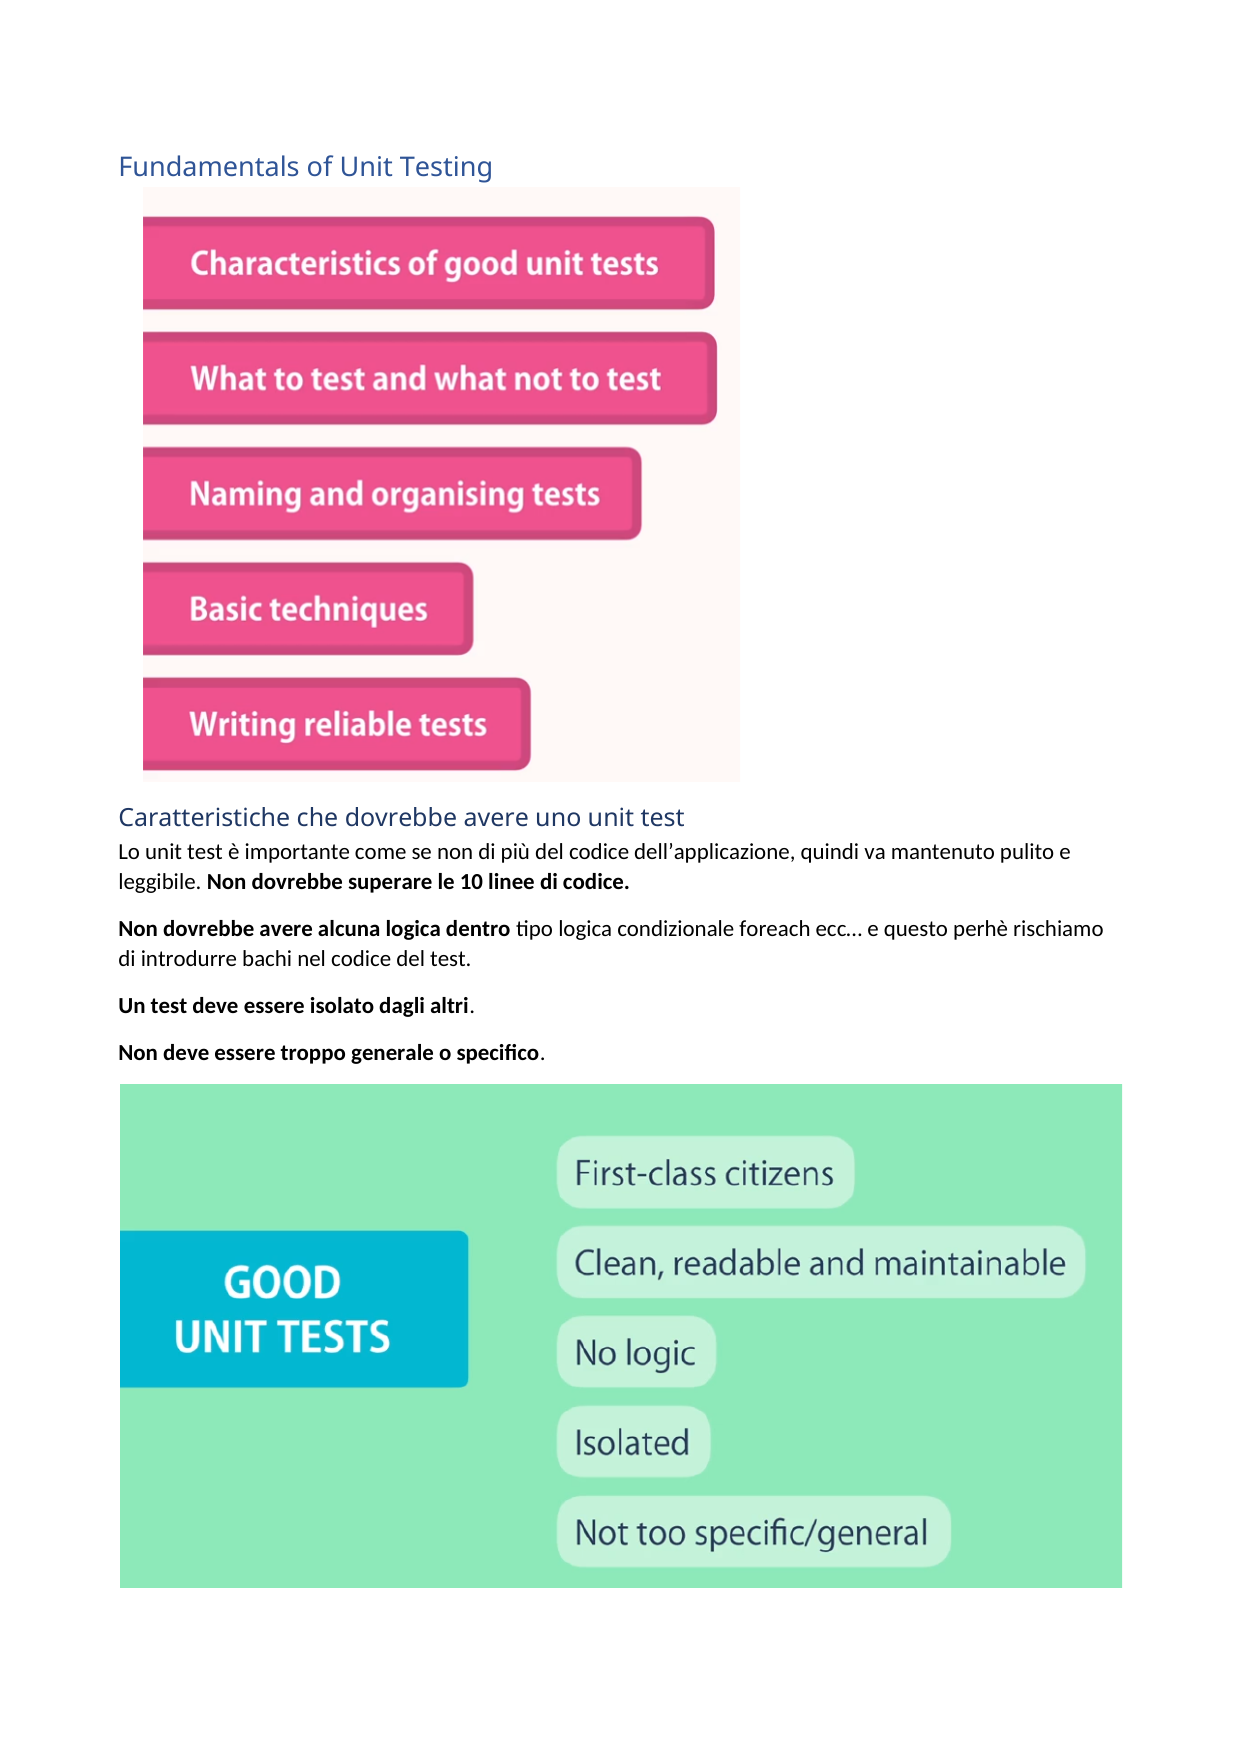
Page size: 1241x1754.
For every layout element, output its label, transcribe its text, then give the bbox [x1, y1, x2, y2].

text Lo unit test è importante come se non di più del codice dell’applicazione, quindi va mantenuto pulito e leggibile. Non dovrebbe superare le 10 linee di codice. [118, 837, 1122, 895]
text Non deve essere troppo generale o specifico. [118, 1038, 1122, 1066]
picture [118, 187, 740, 782]
picture [118, 1084, 1123, 1588]
text Un test deve essere isolato dagli altri. [118, 991, 1122, 1019]
subtitle Fundamentals of Unit Testing [118, 148, 1122, 184]
subtitle Caratteristiche che dovrebbe avere uno unit test [118, 800, 1122, 834]
text Non dovrebbe avere alcuna logica dentro tipo logica condizionale foreach ecc… e questo perhè rischiamo di introdurre bachi nel codice del test. [118, 914, 1122, 972]
